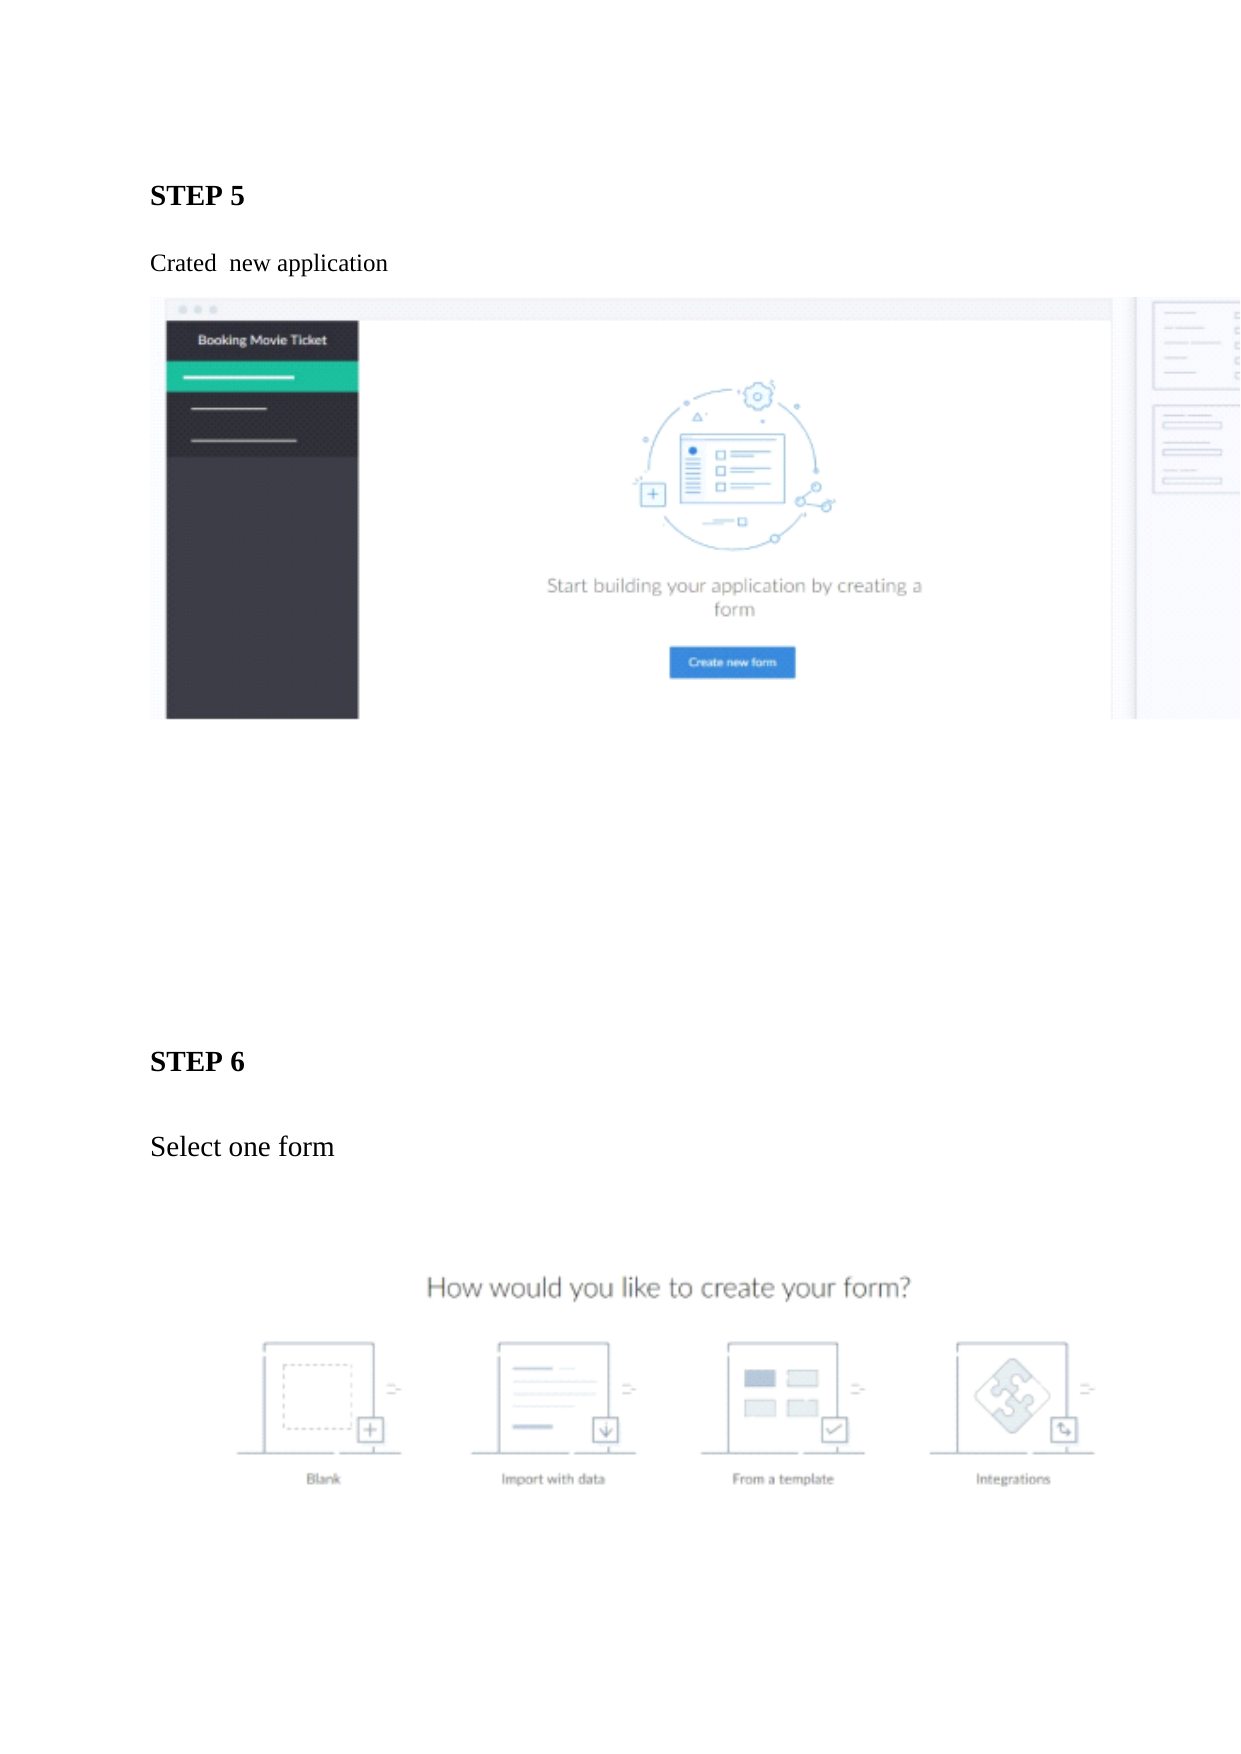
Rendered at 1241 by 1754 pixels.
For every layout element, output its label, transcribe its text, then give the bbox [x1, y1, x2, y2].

text Select one form [150, 1113, 1090, 1178]
text Crated new application [150, 246, 1090, 279]
text STEP 5 [150, 162, 1090, 227]
text STEP 6 [150, 1029, 1090, 1094]
